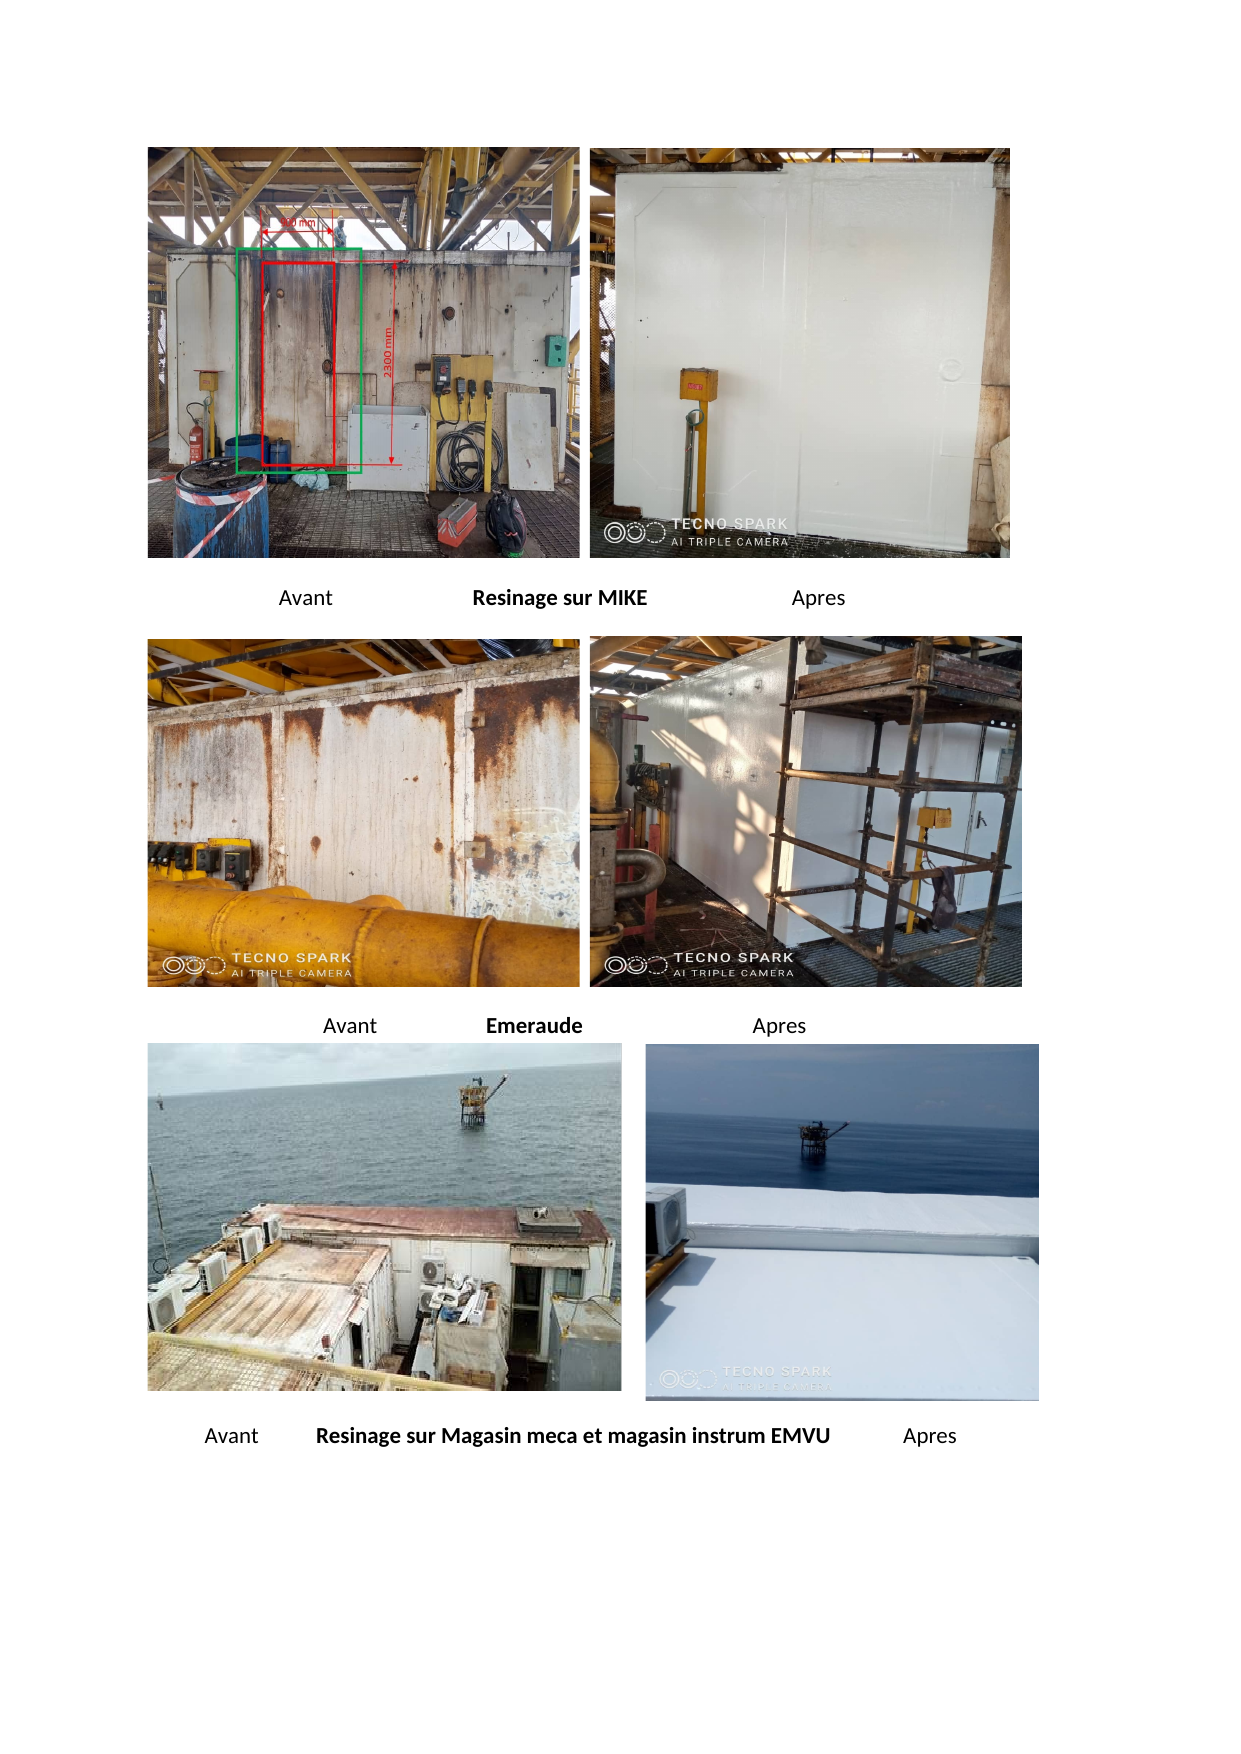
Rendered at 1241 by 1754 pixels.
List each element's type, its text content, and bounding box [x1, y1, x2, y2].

picture [147, 639, 580, 987]
picture [645, 1044, 1039, 1401]
picture [147, 147, 580, 558]
text Avant Resinage sur Magasin meca et magasin instrum EMVU Apres [148, 1421, 1093, 1449]
picture [589, 148, 1010, 558]
picture [147, 1043, 622, 1391]
picture [589, 636, 1022, 987]
text Avant Resinage sur MIKE Apres [148, 583, 1093, 611]
